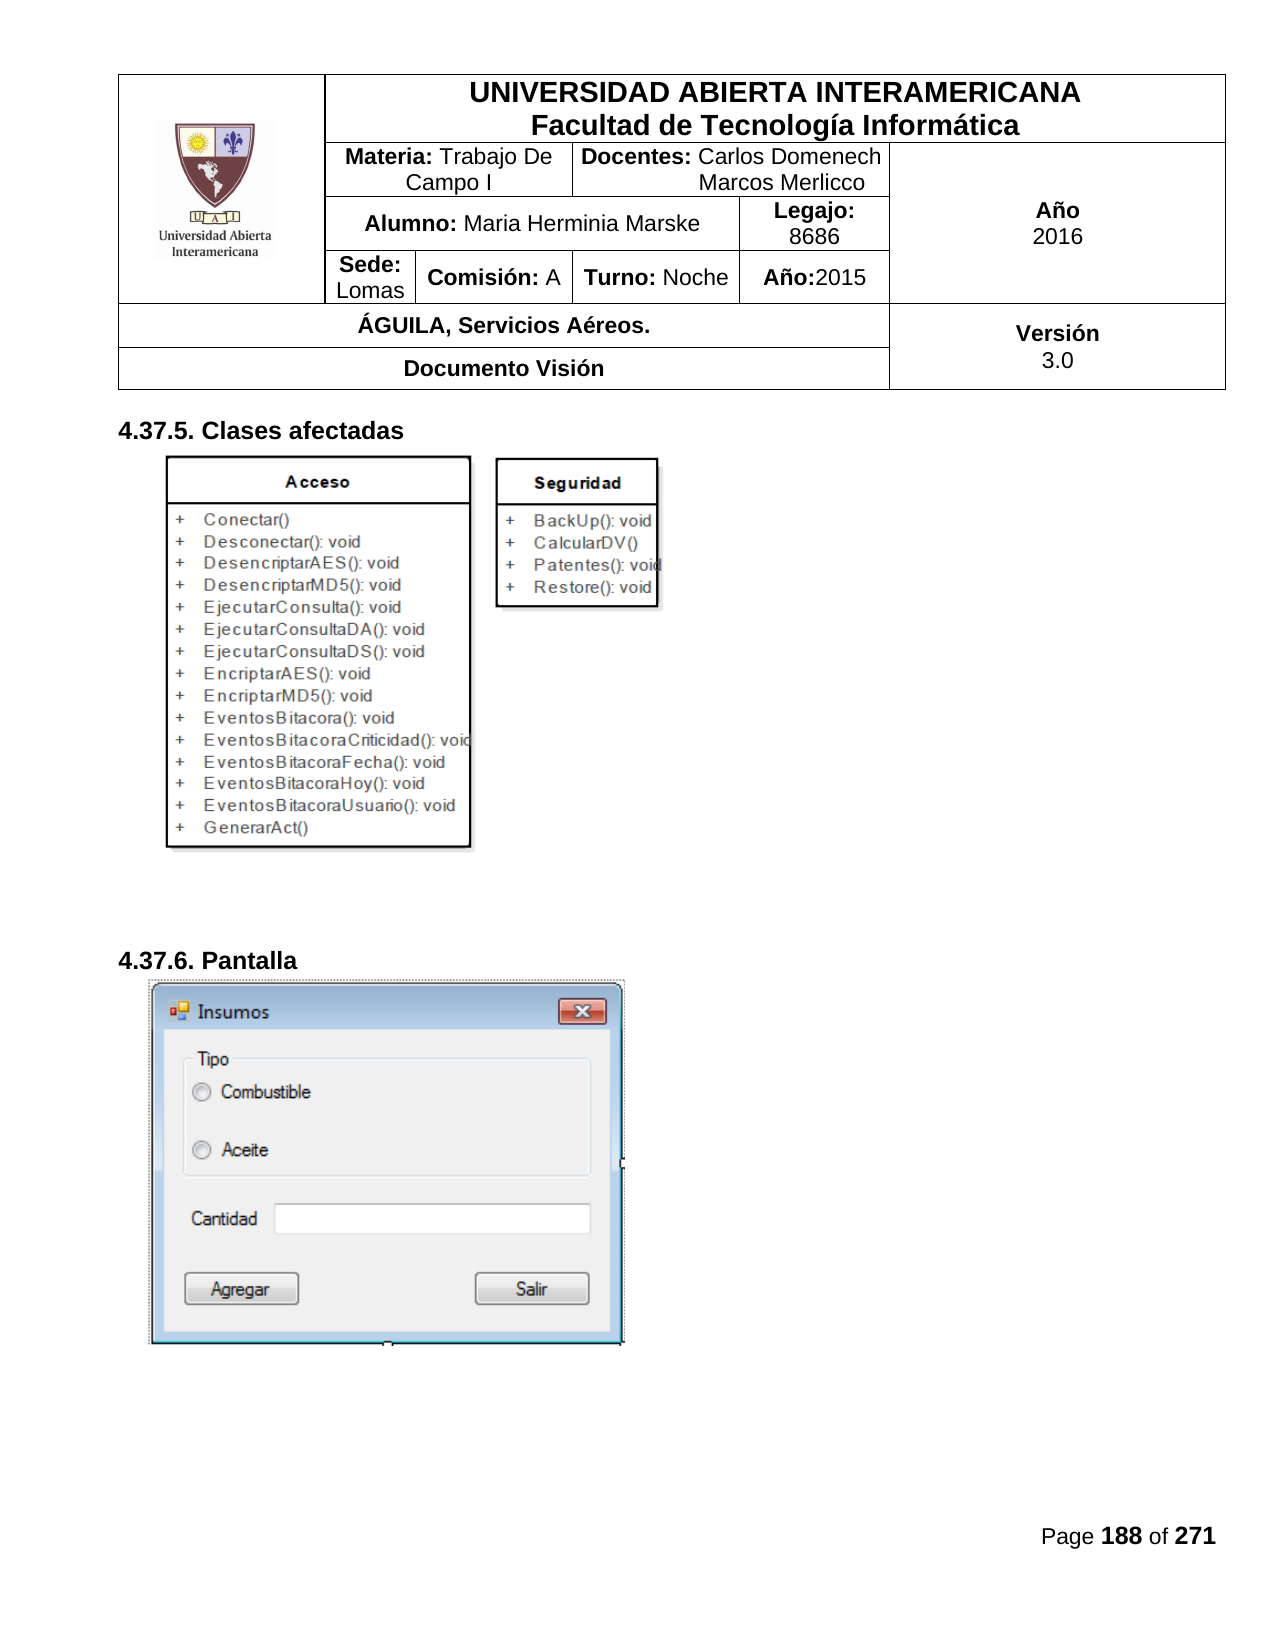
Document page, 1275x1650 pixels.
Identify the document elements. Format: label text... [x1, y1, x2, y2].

subtitle 4.37.5. Clases afectadas [118, 416, 1216, 445]
picture [147, 449, 707, 871]
picture [147, 978, 625, 1346]
subtitle 4.37.6. Pantalla [118, 946, 1216, 975]
picture [154, 119, 275, 259]
